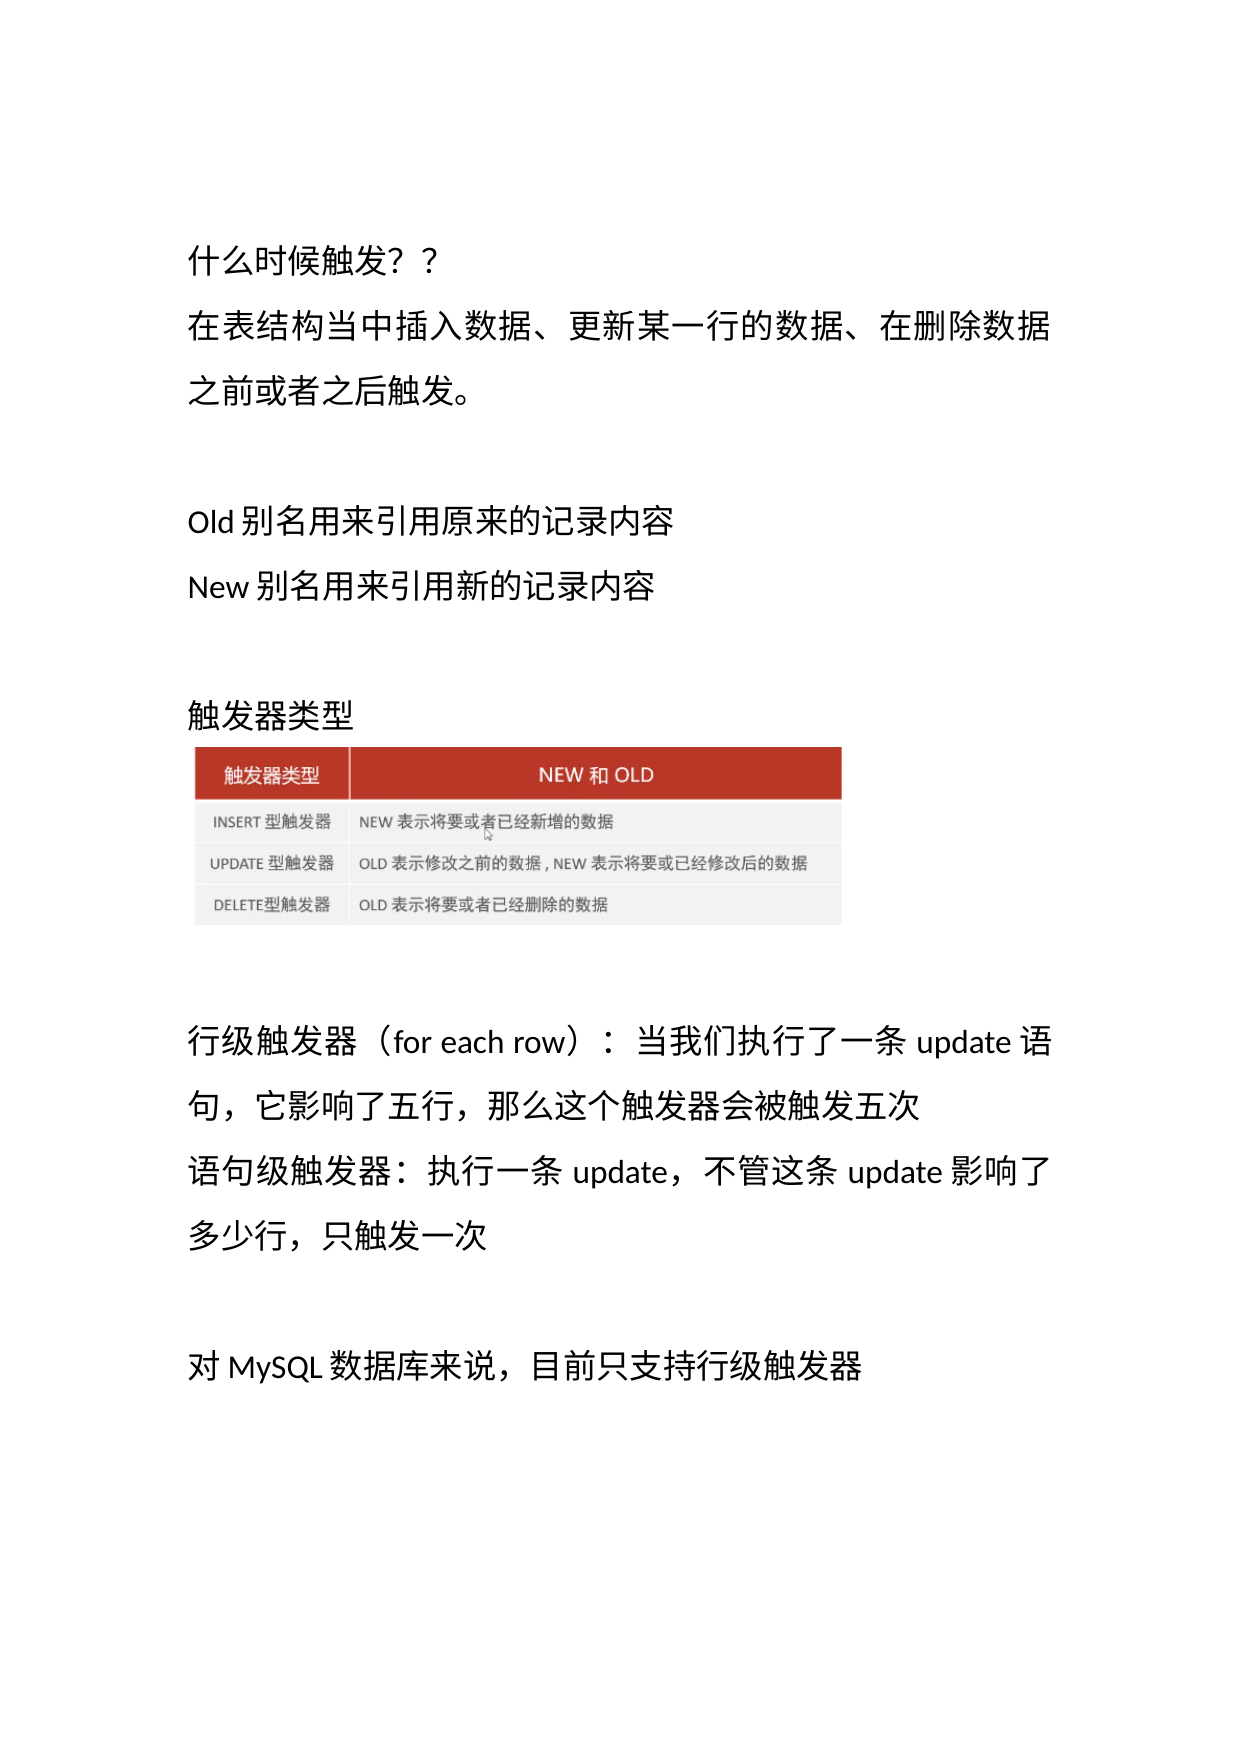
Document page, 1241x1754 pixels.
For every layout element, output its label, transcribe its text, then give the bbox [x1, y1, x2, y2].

text 语句级触发器：执行一条update，不管这条update影响了多少行，只触发一次 [187, 1137, 1053, 1267]
text Old别名用来引用原来的记录内容 [187, 487, 1053, 552]
text 行级触发器（for each row）：当我们执行了一条update语句，它影响了五行，那么这个触发器会被触发五次 [187, 1007, 1053, 1137]
text New别名用来引用新的记录内容 [187, 552, 1053, 617]
picture [187, 747, 842, 926]
text 对MySQL数据库来说，目前只支持行级触发器 [187, 1332, 1053, 1397]
text 什么时候触发？？ [187, 227, 1053, 292]
text 触发器类型 [187, 682, 1053, 747]
text 在表结构当中插入数据、更新某一行的数据、在删除数据之前或者之后触发。 [187, 292, 1053, 422]
